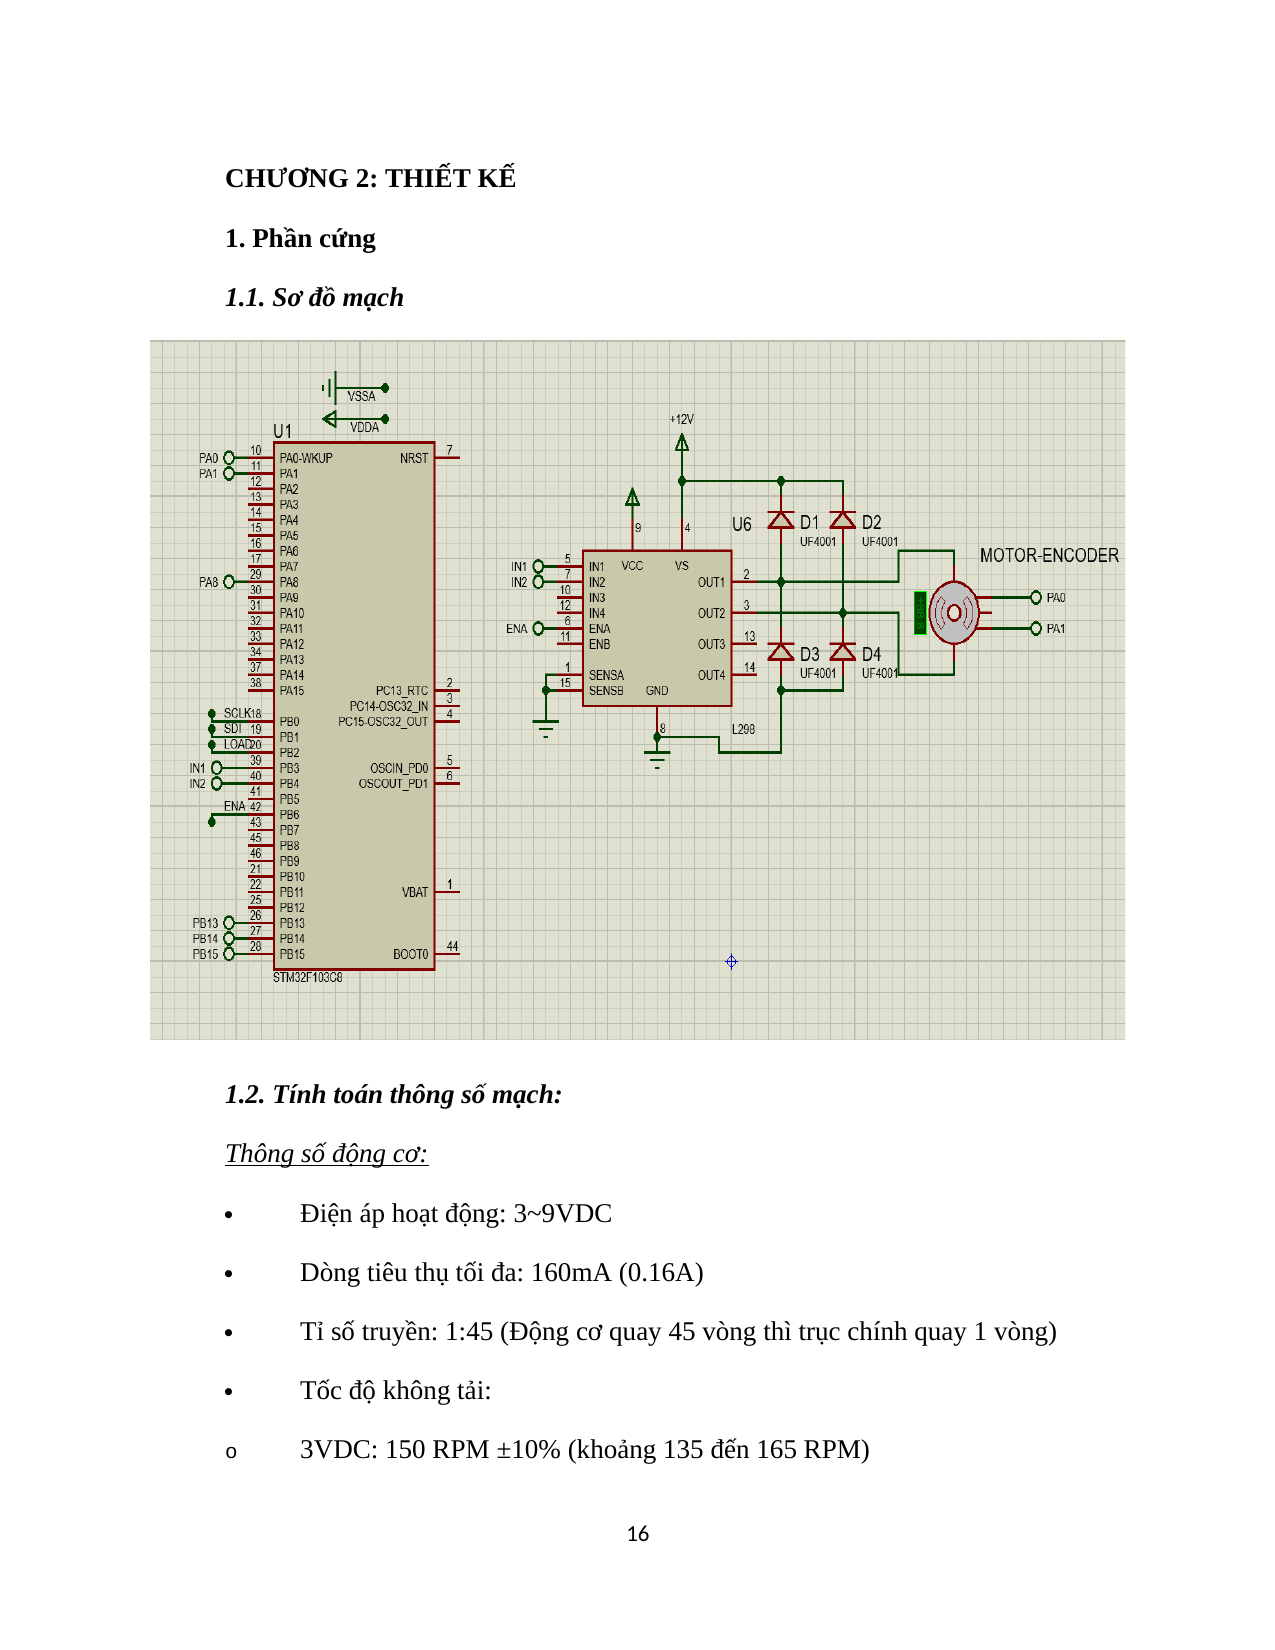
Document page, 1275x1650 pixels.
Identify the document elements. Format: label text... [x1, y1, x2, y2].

picture [150, 340, 1126, 1040]
subtitle 1. Phần cứng [150, 222, 1125, 253]
subtitle CHƯƠNG 2: THIẾT KẾ [150, 162, 1125, 194]
list 3VDC: 150 RPM ±10% (khoảng 135 đến 165 RPM) [150, 1433, 1125, 1465]
list Tỉ số truyền: 1:45 (Động cơ quay 45 vòng thì trục chính quay 1 vòng) [150, 1315, 1125, 1346]
list Dòng tiêu thụ tối đa: 160mA (0.16A) [150, 1256, 1125, 1287]
list Tốc độ không tải: [150, 1374, 1125, 1405]
text Thông số động cơ: [150, 1137, 1125, 1169]
list Điện áp hoạt động: 3~9VDC [150, 1197, 1125, 1228]
subtitle 1.1. Sơ đồ mạch [150, 281, 1125, 312]
subtitle 1.2. Tính toán thông số mạch: [150, 1078, 1125, 1109]
